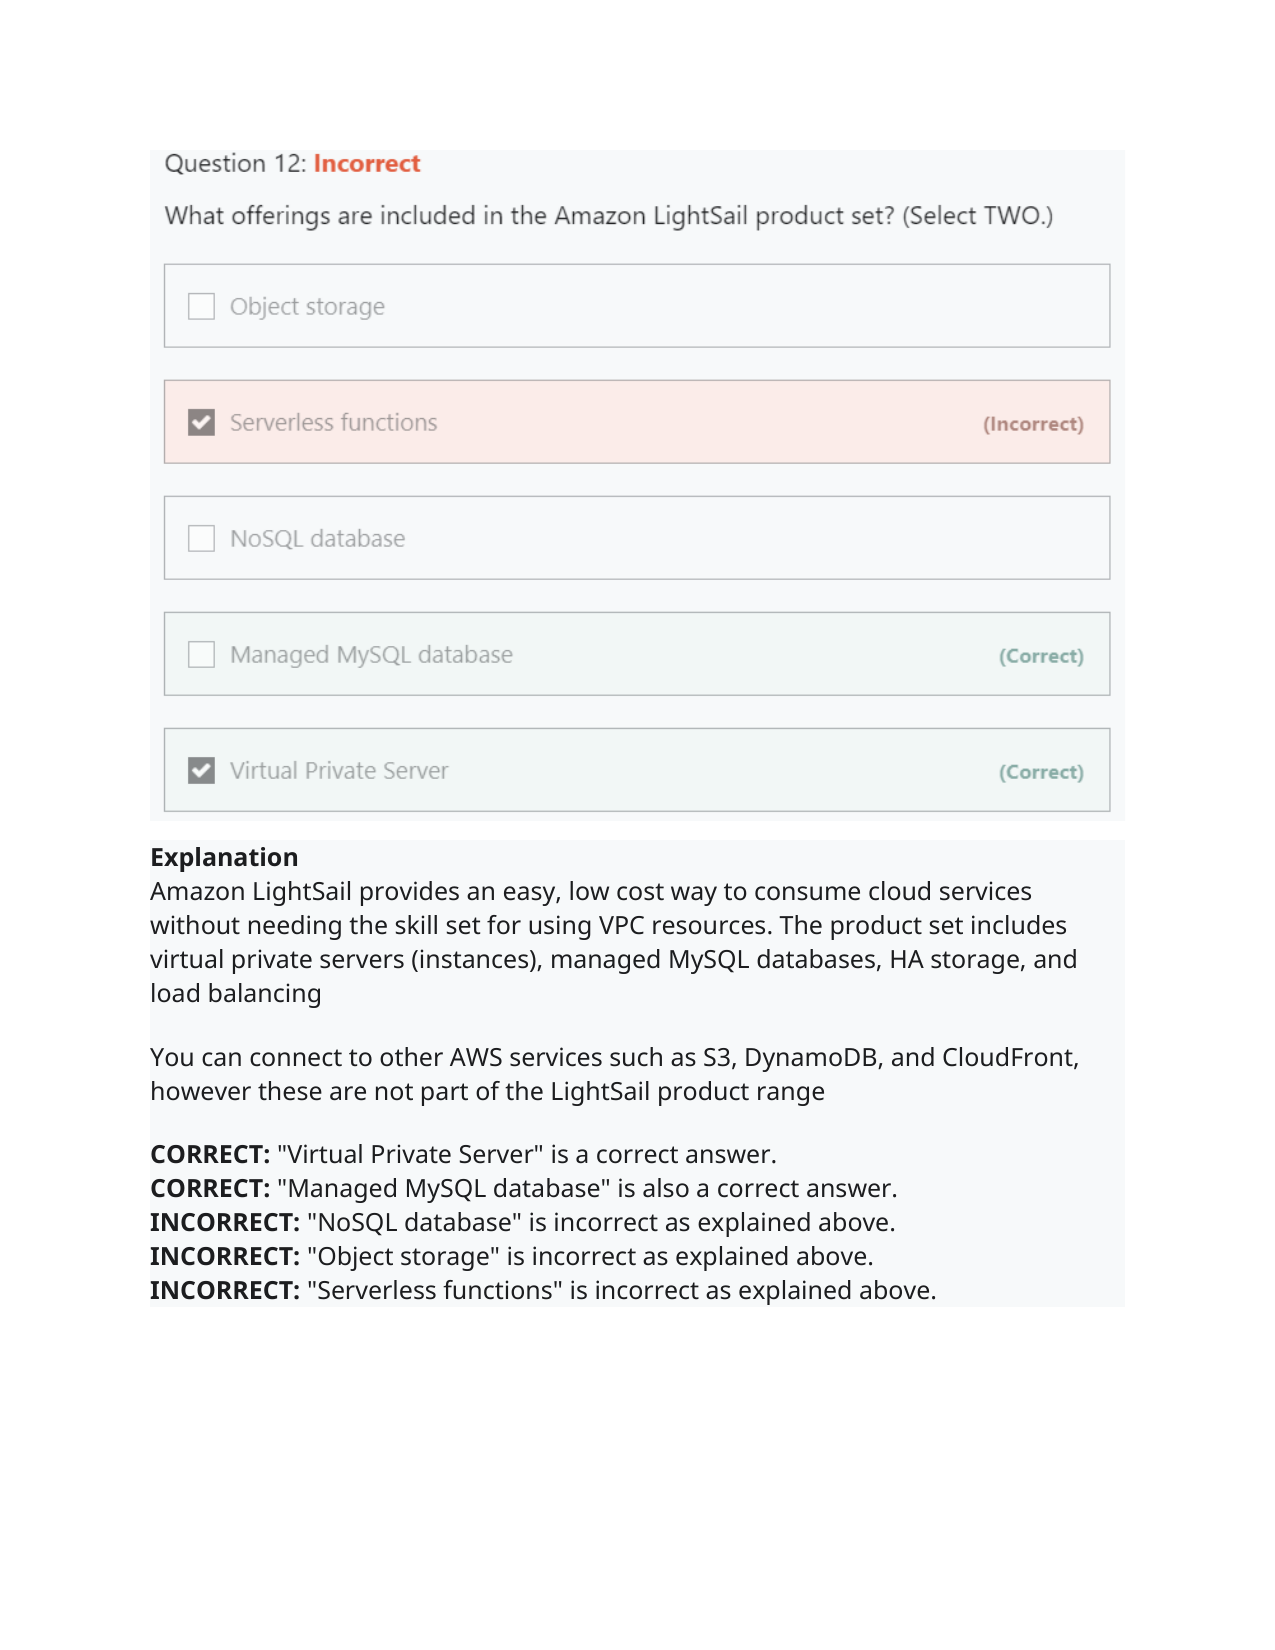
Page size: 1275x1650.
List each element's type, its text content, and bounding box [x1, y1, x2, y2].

text INCORRECT: "Serverless functions" is incorrect as explained above. [150, 1273, 1125, 1307]
text You can connect to other AWS services such as S3, DynamoDB, and CloudFront, however these are not part of the LightSail product range [150, 1039, 1125, 1107]
text Amazon LightSail provides an easy, low cost way to consume cloud services without needing the skill set for using VPC resources. The product set includes virtual private servers (instances), managed MySQL databases, HA storage, and load balancing [150, 874, 1125, 1010]
text INCORRECT: "Object storage" is incorrect as explained above. [150, 1239, 1125, 1273]
text INCORRECT: "NoSQL database" is incorrect as explained above. [150, 1204, 1125, 1239]
picture [150, 150, 1125, 821]
subtitle Explanation [150, 840, 1125, 874]
text CORRECT: "Managed MySQL database" is also a correct answer. [150, 1171, 1125, 1204]
text CORRECT: "Virtual Private Server" is a correct answer. [150, 1136, 1125, 1171]
